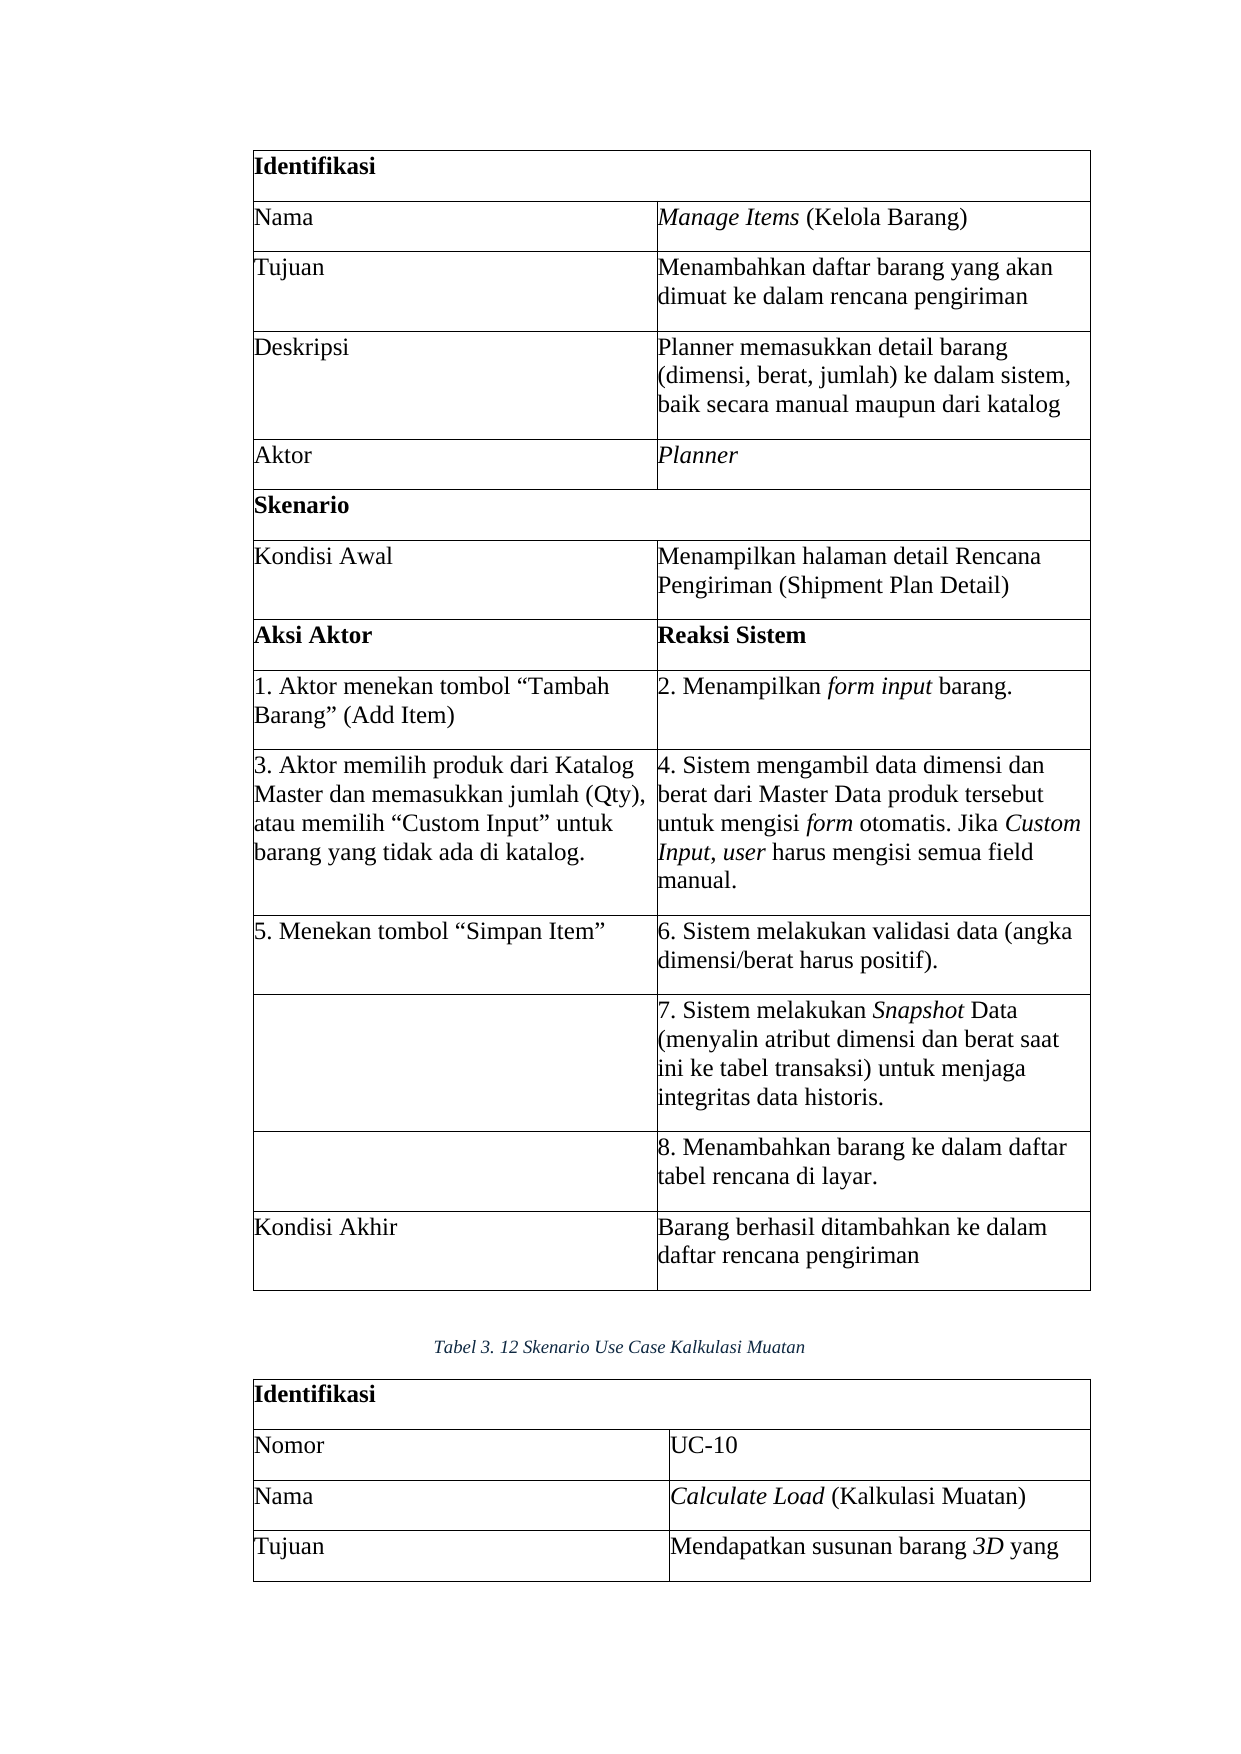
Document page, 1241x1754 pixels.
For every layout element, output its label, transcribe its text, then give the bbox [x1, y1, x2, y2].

table_cell Barang berhasil ditambahkan ke dalam daftar rencana pengiriman [658, 1212, 1090, 1290]
table_cell 8. Menambahkan barang ke dalam daftar tabel rencana di layar. [658, 1132, 1090, 1211]
table_cell Tujuan [254, 1531, 669, 1581]
table_cell Reaksi Sistem [658, 620, 1090, 670]
table_cell UC-10 [670, 1430, 1090, 1480]
table_cell 6. Sistem melakukan validasi data (angka dimensi/berat harus positif). [658, 916, 1090, 994]
text Tabel 3. 12 Skenario Use Case Kalkulasi Muatan [150, 1336, 1090, 1358]
table_cell Planner memasukkan detail barang (dimensi, berat, jumlah) ke dalam sistem, baik secara manual maupun dari katalog [658, 332, 1090, 439]
table_cell [254, 1132, 657, 1211]
table_header Identifikasi [254, 1380, 1090, 1429]
table_cell Tujuan [254, 252, 657, 331]
table_cell Aktor [254, 440, 657, 489]
table_cell [254, 995, 657, 1131]
table_cell Nomor [254, 1430, 669, 1480]
table_header Identifikasi [254, 151, 1090, 201]
table_cell 7. Sistem melakukan Snapshot Data (menyalin atribut dimensi dan berat saat ini ke tabel transaksi) untuk menjaga integritas data historis. [658, 995, 1090, 1131]
table_cell Nama [254, 1481, 669, 1530]
table_cell Manage Items (Kelola Barang) [658, 202, 1090, 251]
table_cell 3. Aktor memilih produk dari Katalog Master dan memasukkan jumlah (Qty), atau memilih “Custom Input” untuk barang yang tidak ada di katalog. [254, 750, 657, 915]
table_cell Nama [254, 202, 657, 251]
table_cell Planner [658, 440, 1090, 489]
table_cell 4. Sistem mengambil data dimensi dan berat dari Master Data produk tersebut untuk mengisi form otomatis. Jika Custom Input, user harus mengisi semua field manual. [658, 750, 1090, 915]
table_cell 5. Menekan tombol “Simpan Item” [254, 916, 657, 994]
table_cell Menampilkan halaman detail Rencana Pengiriman (Shipment Plan Detail) [658, 541, 1090, 619]
table_cell Kondisi Awal [254, 541, 657, 619]
table_cell 1. Aktor menekan tombol “Tambah Barang” (Add Item) [254, 671, 657, 749]
table_cell Aksi Aktor [254, 620, 657, 670]
table_cell Calculate Load (Kalkulasi Muatan) [670, 1481, 1090, 1530]
table_cell Kondisi Akhir [254, 1212, 657, 1290]
table_cell Deskripsi [254, 332, 657, 439]
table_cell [670, 1531, 1090, 1581]
table_cell Skenario [254, 490, 1090, 540]
table_cell Menambahkan daftar barang yang akan dimuat ke dalam rencana pengiriman [658, 252, 1090, 331]
table_cell 2. Menampilkan form input barang. [658, 671, 1090, 749]
